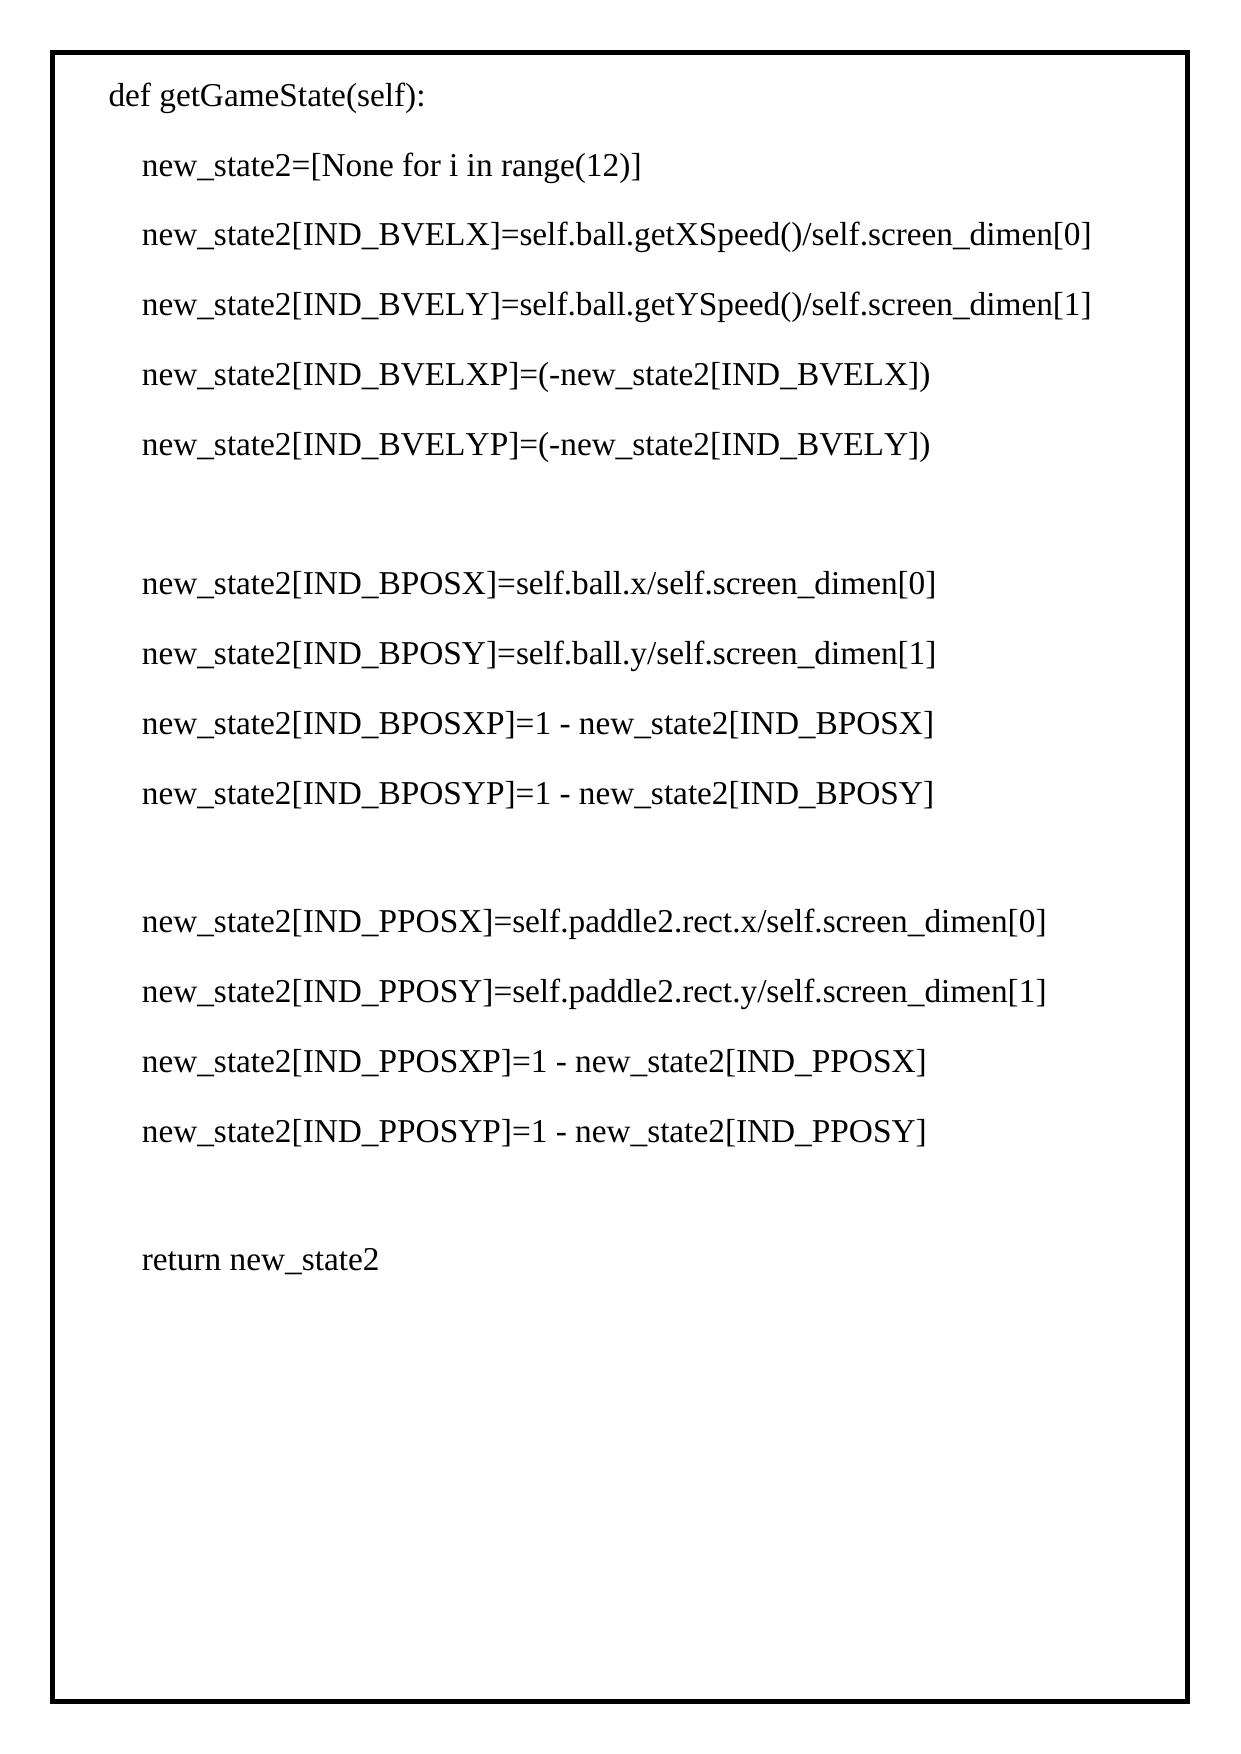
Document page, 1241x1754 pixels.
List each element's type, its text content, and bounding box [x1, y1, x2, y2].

text new_state2[IND_BVELX]=self.ball.getXSpeed()/self.screen_dimen[0] [75, 214, 1165, 253]
text new_state2[IND_BPOSY]=self.ball.y/self.screen_dimen[1] [75, 633, 1165, 672]
text new_state2[IND_BPOSYP]=1 - new_state2[IND_BPOSY] [75, 773, 1165, 811]
text new_state2[IND_PPOSYP]=1 - new_state2[IND_PPOSY] [75, 1111, 1165, 1149]
text new_state2[IND_BVELXP]=(-new_state2[IND_BVELX]) [75, 354, 1165, 392]
text new_state2[IND_BPOSXP]=1 - new_state2[IND_BPOSX] [75, 703, 1165, 741]
text new_state2=[None for i in range(12)] [75, 145, 1165, 183]
text new_state2[IND_BVELYP]=(-new_state2[IND_BVELY]) [75, 424, 1165, 462]
text new_state2[IND_BPOSX]=self.ball.x/self.screen_dimen[0] [75, 563, 1165, 602]
text def getGameState(self): [75, 75, 1165, 113]
text return new_state2 [75, 1239, 1165, 1278]
text new_state2[IND_PPOSX]=self.paddle2.rect.x/self.screen_dimen[0] [75, 902, 1165, 940]
text new_state2[IND_PPOSXP]=1 - new_state2[IND_PPOSX] [75, 1041, 1165, 1079]
text new_state2[IND_BVELY]=self.ball.getYSpeed()/self.screen_dimen[1] [75, 284, 1165, 323]
text new_state2[IND_PPOSY]=self.paddle2.rect.y/self.screen_dimen[1] [75, 971, 1165, 1010]
